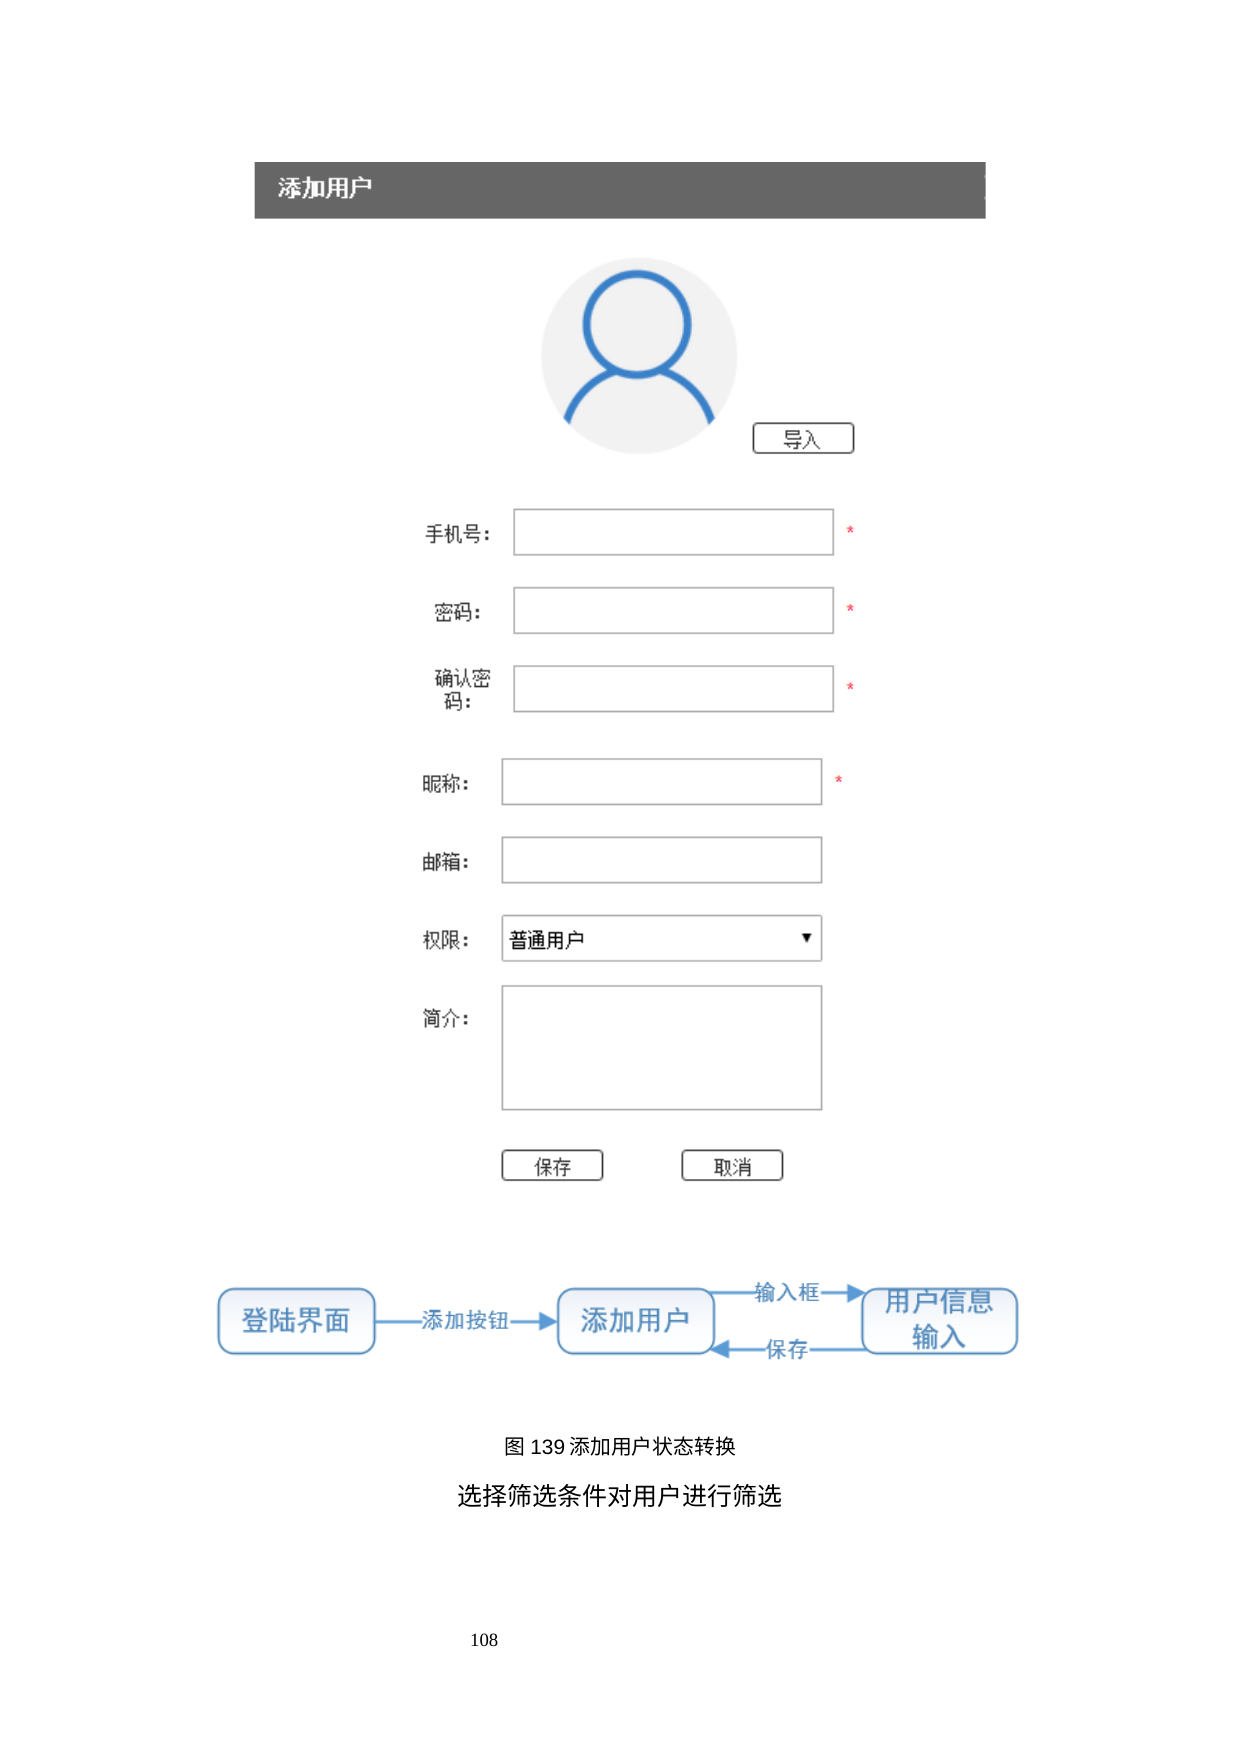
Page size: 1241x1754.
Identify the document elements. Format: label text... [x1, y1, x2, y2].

picture [188, 1234, 1053, 1415]
text 图 139添加用户状态转换 [187, 1429, 1053, 1462]
picture [254, 162, 986, 733]
picture [361, 747, 879, 1214]
text 选择筛选条件对用户进行筛选 [187, 1462, 1053, 1527]
